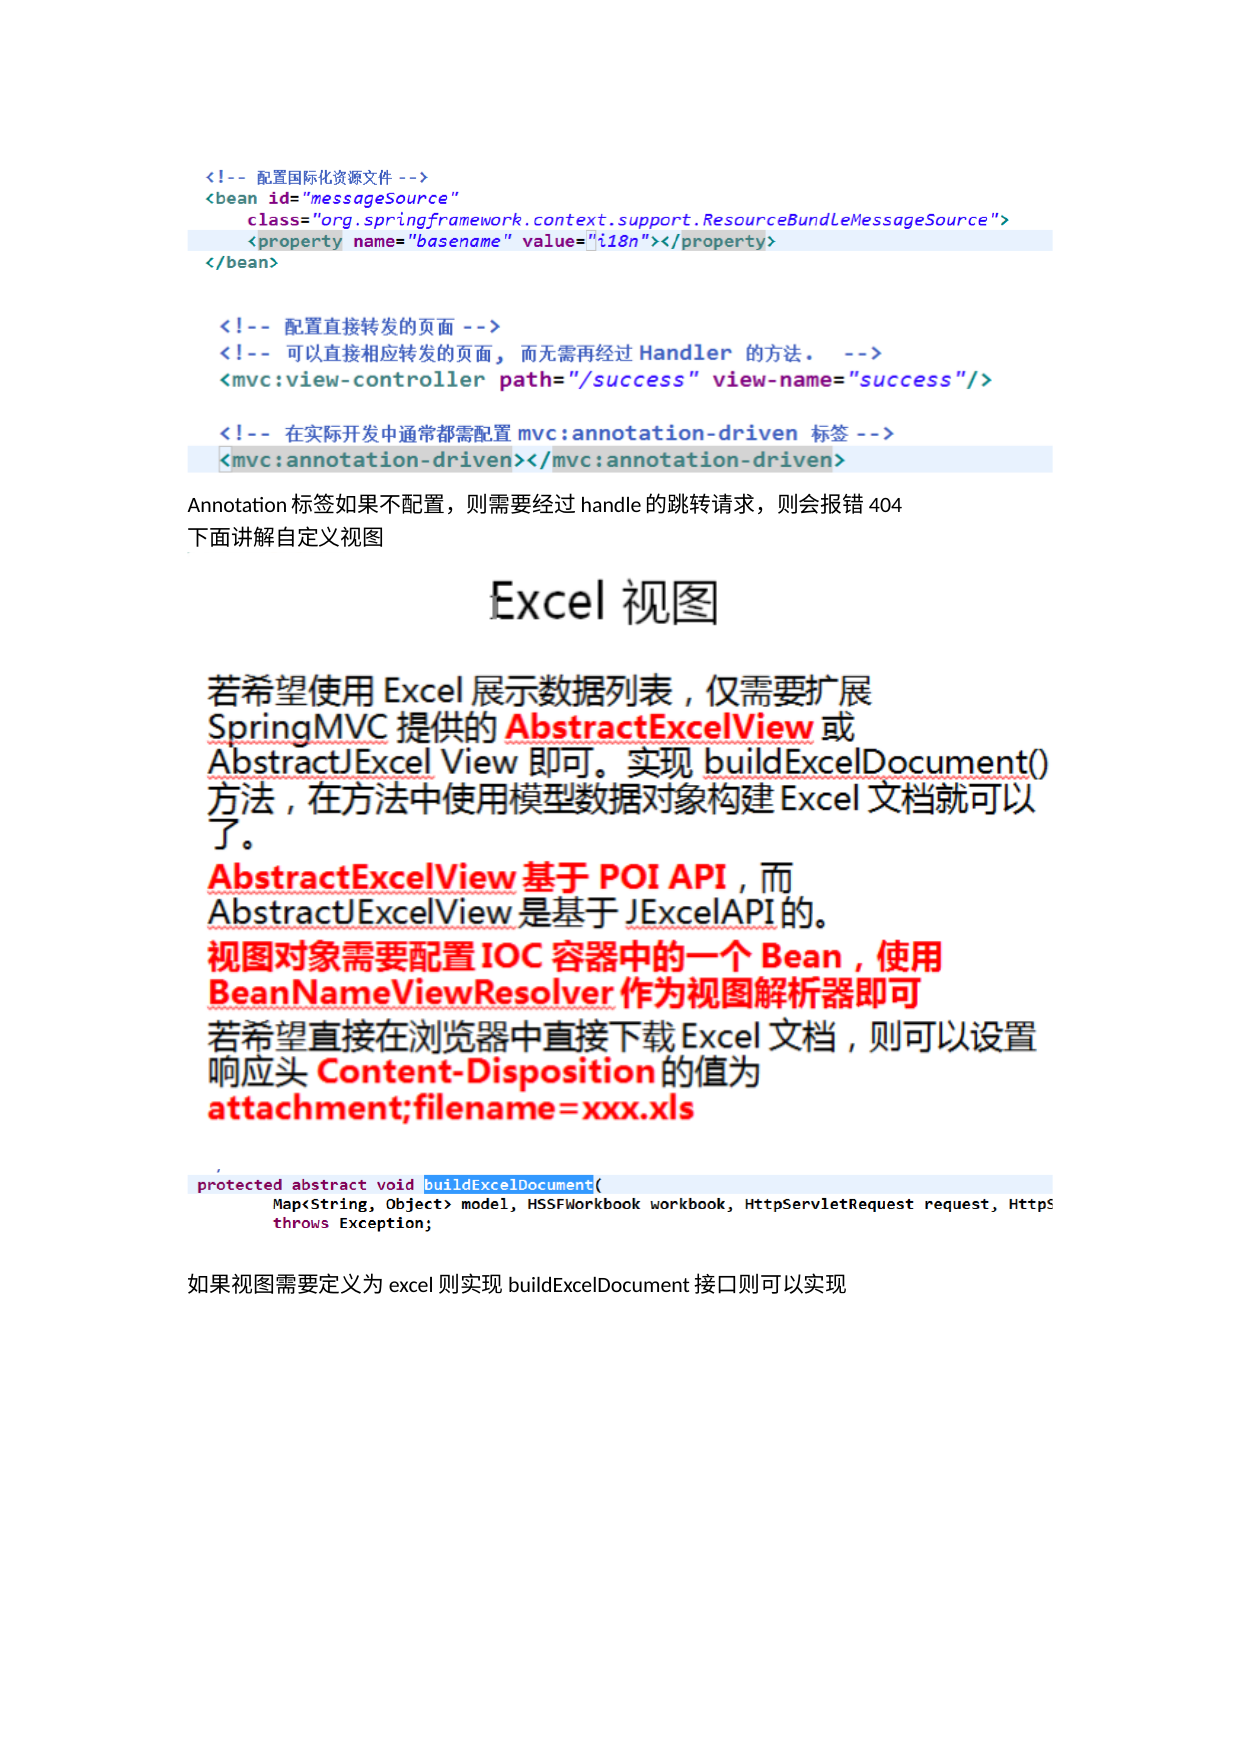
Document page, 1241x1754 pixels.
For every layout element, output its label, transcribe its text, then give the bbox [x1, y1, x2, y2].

picture [187, 1169, 1053, 1251]
picture [187, 162, 1053, 274]
text 下面讲解自定义视图 [187, 519, 1053, 552]
picture [187, 552, 1053, 1141]
text Annotation标签如果不配置，则需要经过handle的跳转请求，则会报错404 [187, 487, 1053, 519]
picture [187, 292, 1053, 486]
text 如果视图需要定义为excel则实现buildExcelDocument接口则可以实现 [187, 1267, 1053, 1299]
